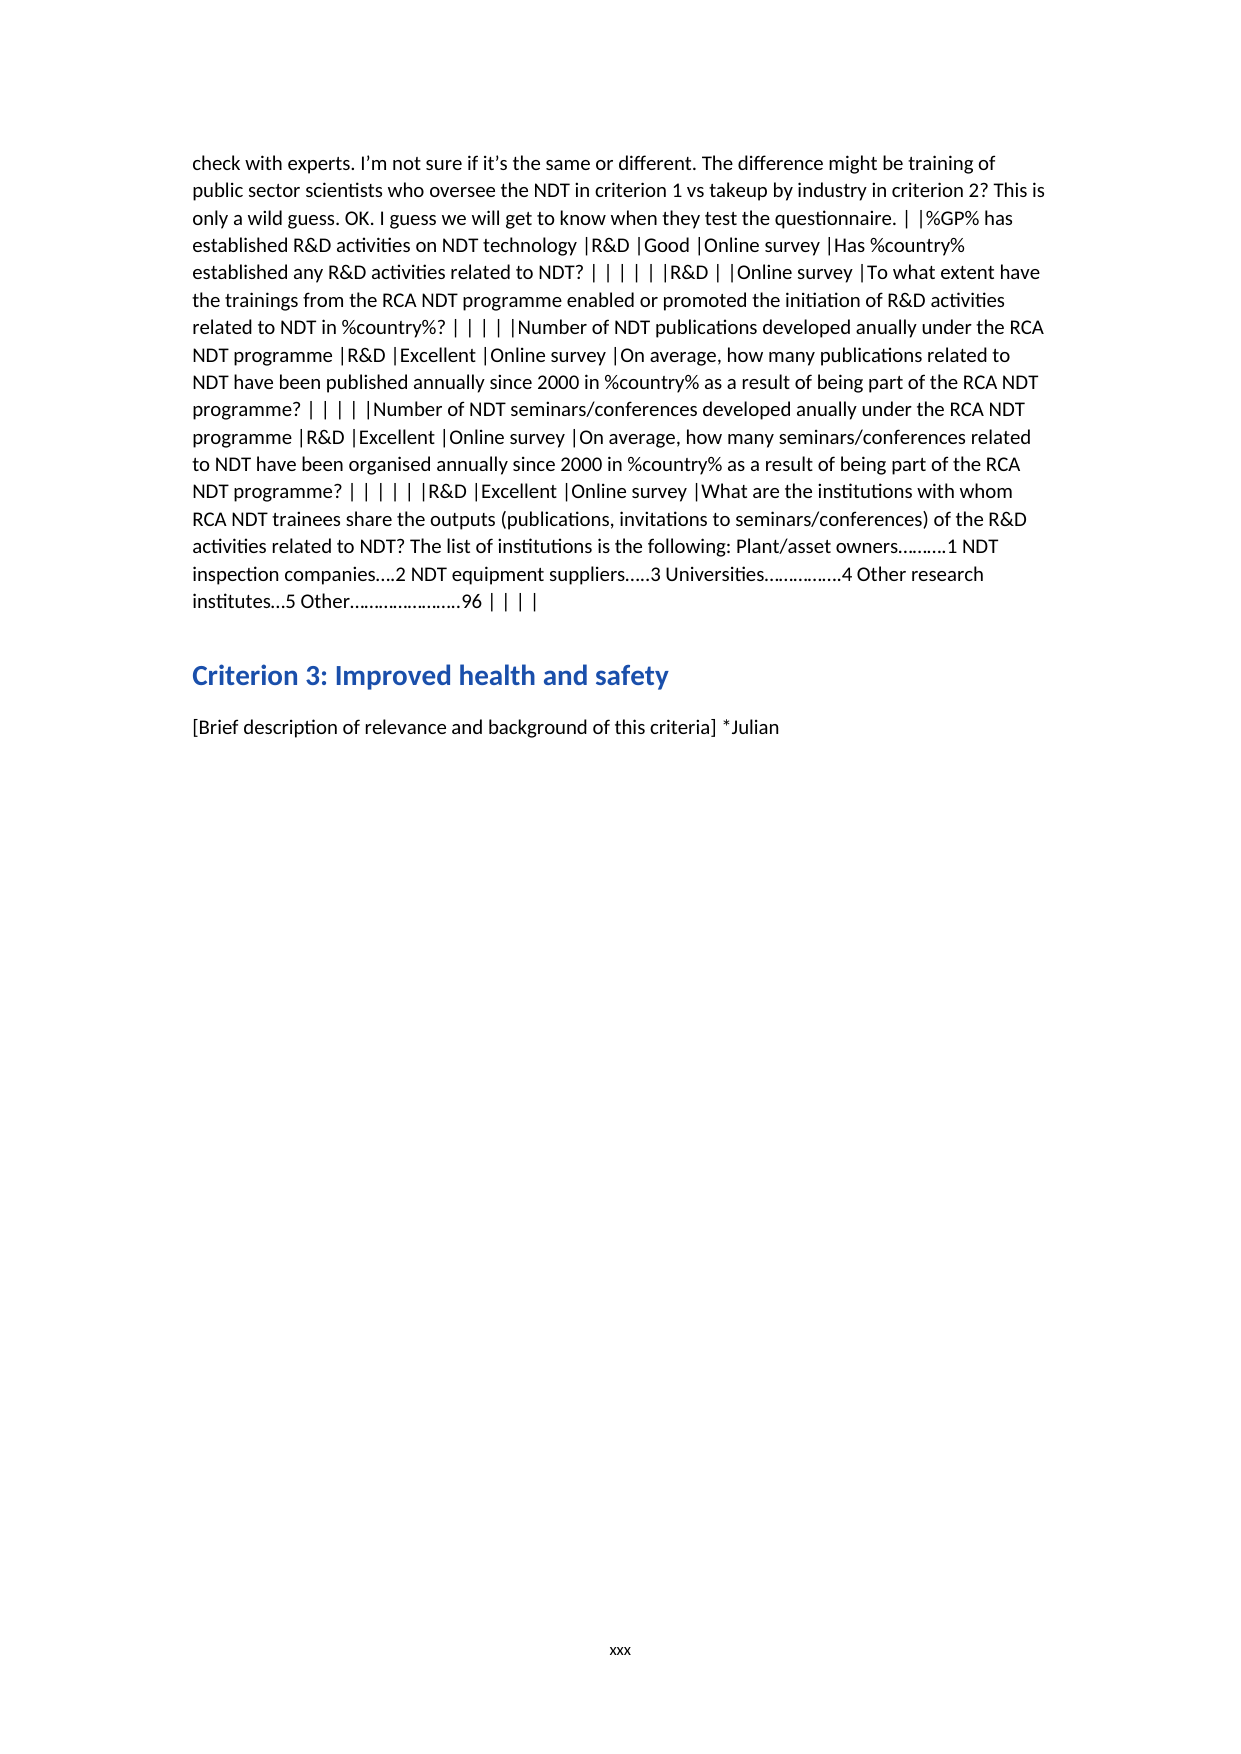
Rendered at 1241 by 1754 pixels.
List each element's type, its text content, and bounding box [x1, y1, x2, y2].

text [Brief description of relevance and background of this criteria] *Julian [192, 714, 1048, 740]
subtitle Criterion 3: Improved health and safety [192, 657, 1048, 693]
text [192, 150, 1048, 614]
